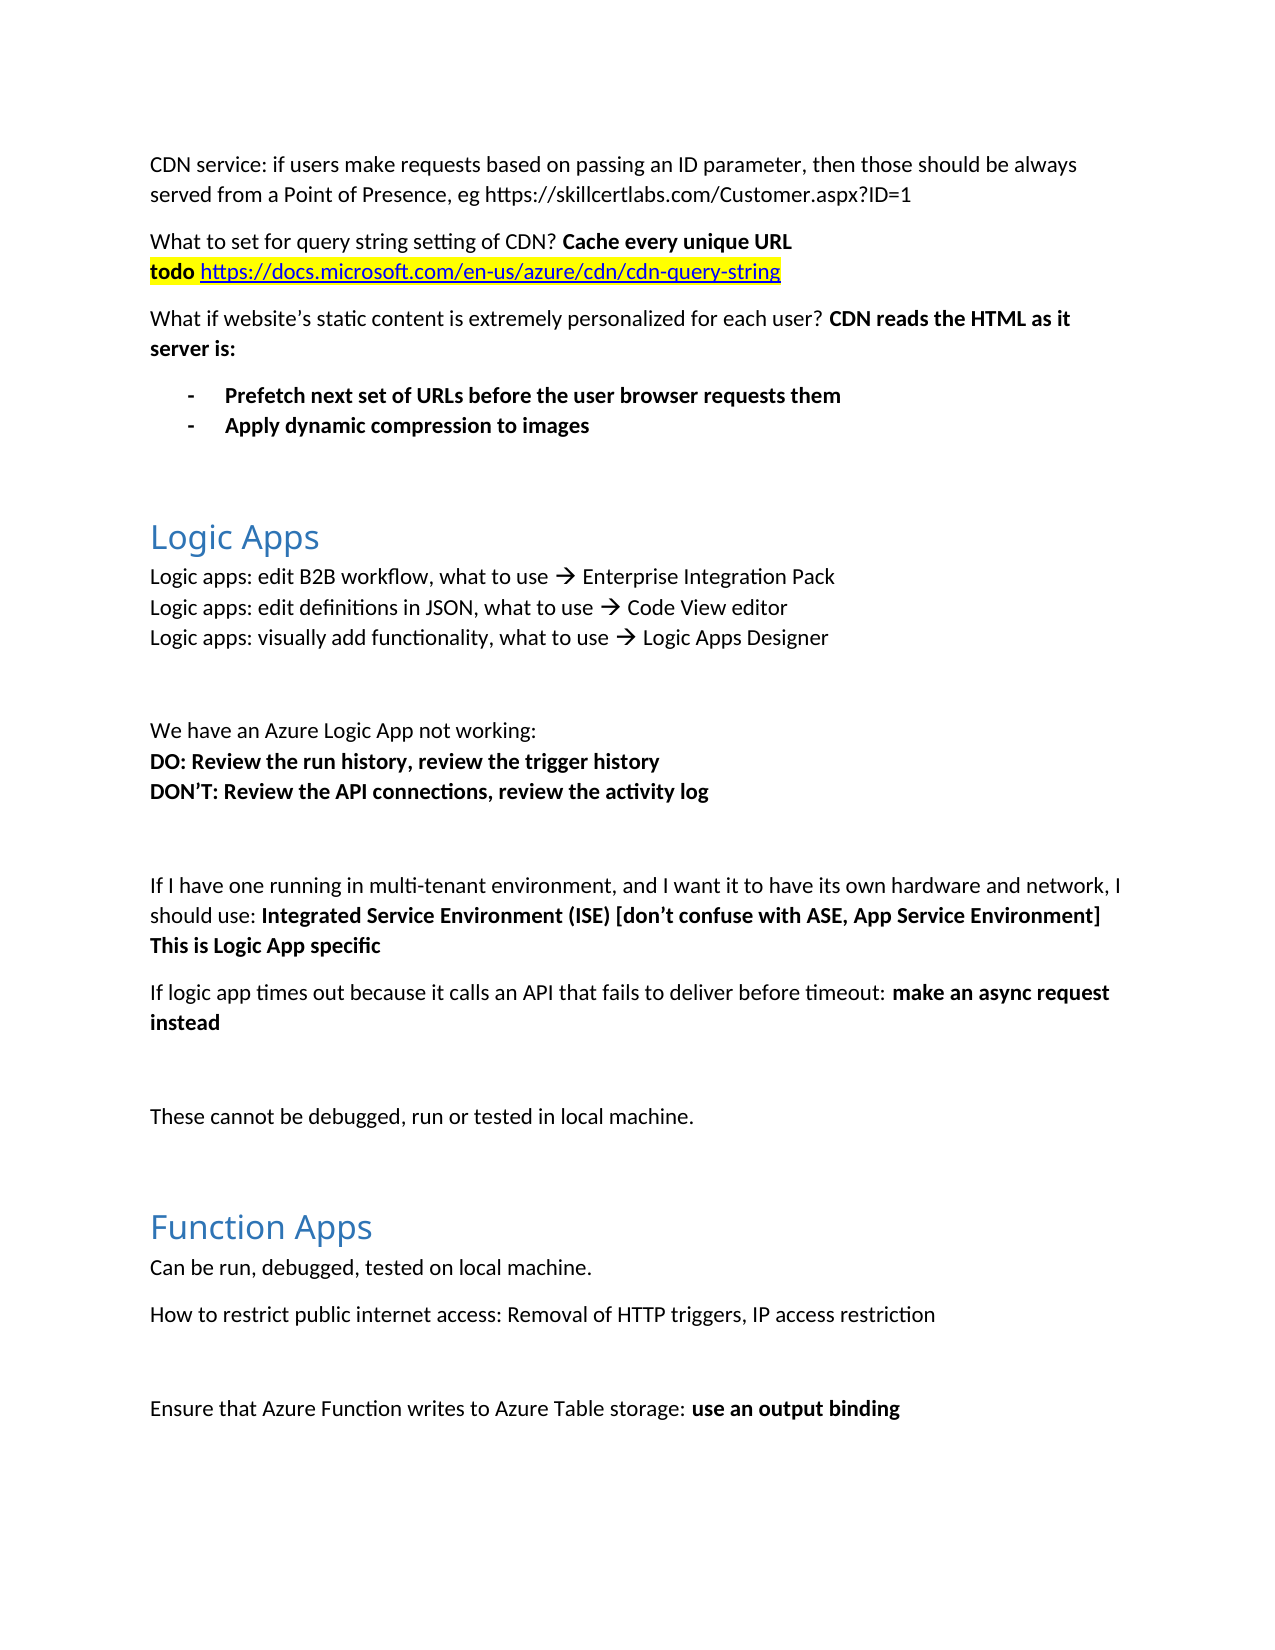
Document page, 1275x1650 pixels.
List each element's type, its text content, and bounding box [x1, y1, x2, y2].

text How to restrict public internet access: Removal of HTTP triggers, IP access restriction [150, 1300, 1125, 1328]
list Apply dynamic compression to images [187, 411, 1125, 439]
text These cannot be debugged, run or tested in local machine. [150, 1102, 1125, 1130]
subtitle Logic Apps [150, 513, 1125, 559]
text Logic apps: edit B2B workflow, what to use Enterprise Integration Pack Logic apps: edit definitions in JSON, what to use Code View editor Logic apps: visually add functionality, what to use Logic Apps Designer [150, 562, 1125, 651]
list Prefetch next set of URLs before the user browser requests them [187, 381, 1125, 409]
text If I have one running in multi-tenant environment, and I want it to have its own hardware and network, I should use: Integrated Service Environment (ISE) [don’t confuse with ASE, App Service Environment] This is Logic App specific [150, 871, 1125, 959]
text If logic app times out because it calls an API that fails to deliver before timeout: make an async request instead [150, 978, 1125, 1036]
text What if website’s static content is extremely personalized for each user? CDN reads the HTML as it server is: [150, 304, 1125, 362]
text Ensure that Azure Function writes to Azure Table storage: use an output binding [150, 1394, 1125, 1422]
text CDN service: if users make requests based on passing an ID parameter, then those should be always served from a Point of Presence, eg https://skillcertlabs.com/Customer.aspx?ID=1 [150, 150, 1125, 208]
subtitle Function Apps [150, 1204, 1125, 1249]
text What to set for query string setting of CDN? Cache every unique URL todo https://docs.microsoft.com/en-us/azure/cdn/cdn-query-string [150, 227, 1125, 285]
text Can be run, debugged, tested on local machine. [150, 1253, 1125, 1281]
text We have an Azure Logic App not working: DO: Review the run history, review the trigger history DON’T: Review the API connections, review the activity log [150, 717, 1125, 805]
